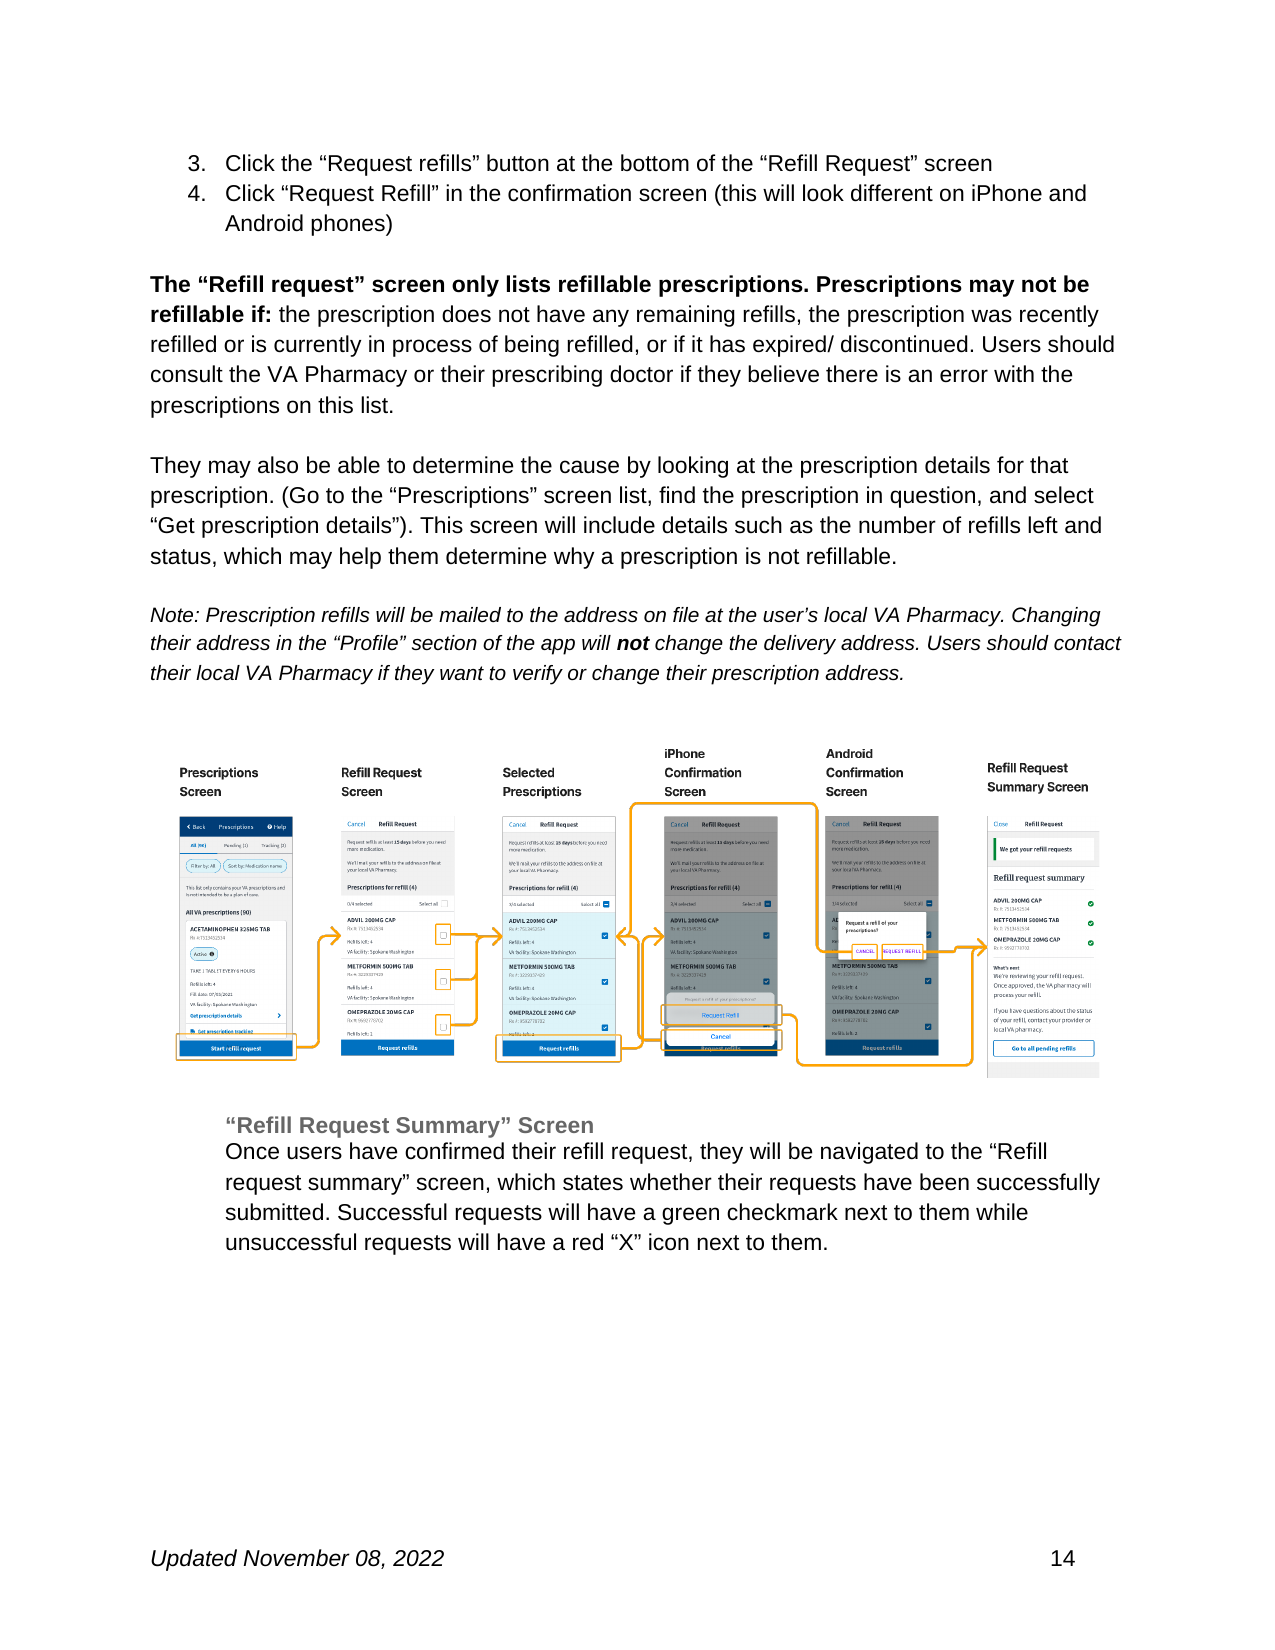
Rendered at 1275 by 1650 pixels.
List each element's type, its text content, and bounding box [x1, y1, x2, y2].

list Click “Request Refill” in the confirmation screen (this will look different on iPhone and Android phones) [187, 180, 1125, 237]
text They may also be able to determine the cause by looking at the prescription details for that prescription. (Go to the “Prescriptions” screen list, find the prescription in question, and select “Get prescription details”). This screen will include details such as the number of refills left and status, which may help them determine why a prescription is not refillable. [150, 452, 1125, 569]
picture [175, 749, 1100, 1078]
text The “Refill request” screen only lists refillable prescriptions. Prescriptions may not be refillable if: the prescription does not have any remaining refills, the prescription was recently refilled or is currently in process of being refilled, or if it has expired/ discontinued. Users should consult the VA Pharmacy or their prescribing doctor if they believe there is an error with the prescriptions on this list. [150, 271, 1125, 418]
text Note: Prescription refills will be mailed to the address on file at the user’s local VA Pharmacy. Changing their address in the “Profile” section of the app will not change the delivery address. Users should contact their local VA Pharmacy if they want to verify or change their prescription address. [150, 603, 1125, 685]
text Once users have confirmed their refill request, they will be navigated to the “Refill request summary” screen, which states whether their requests have been successfully submitted. Successful requests will have a green checkmark next to them while unsuccessful requests will have a red “X” icon next to them. [225, 1138, 1125, 1255]
text “Refill Request Summary” Screen [225, 1112, 1125, 1138]
list Click the “Request refills” button at the bottom of the “Refill Request” screen [187, 150, 1125, 176]
